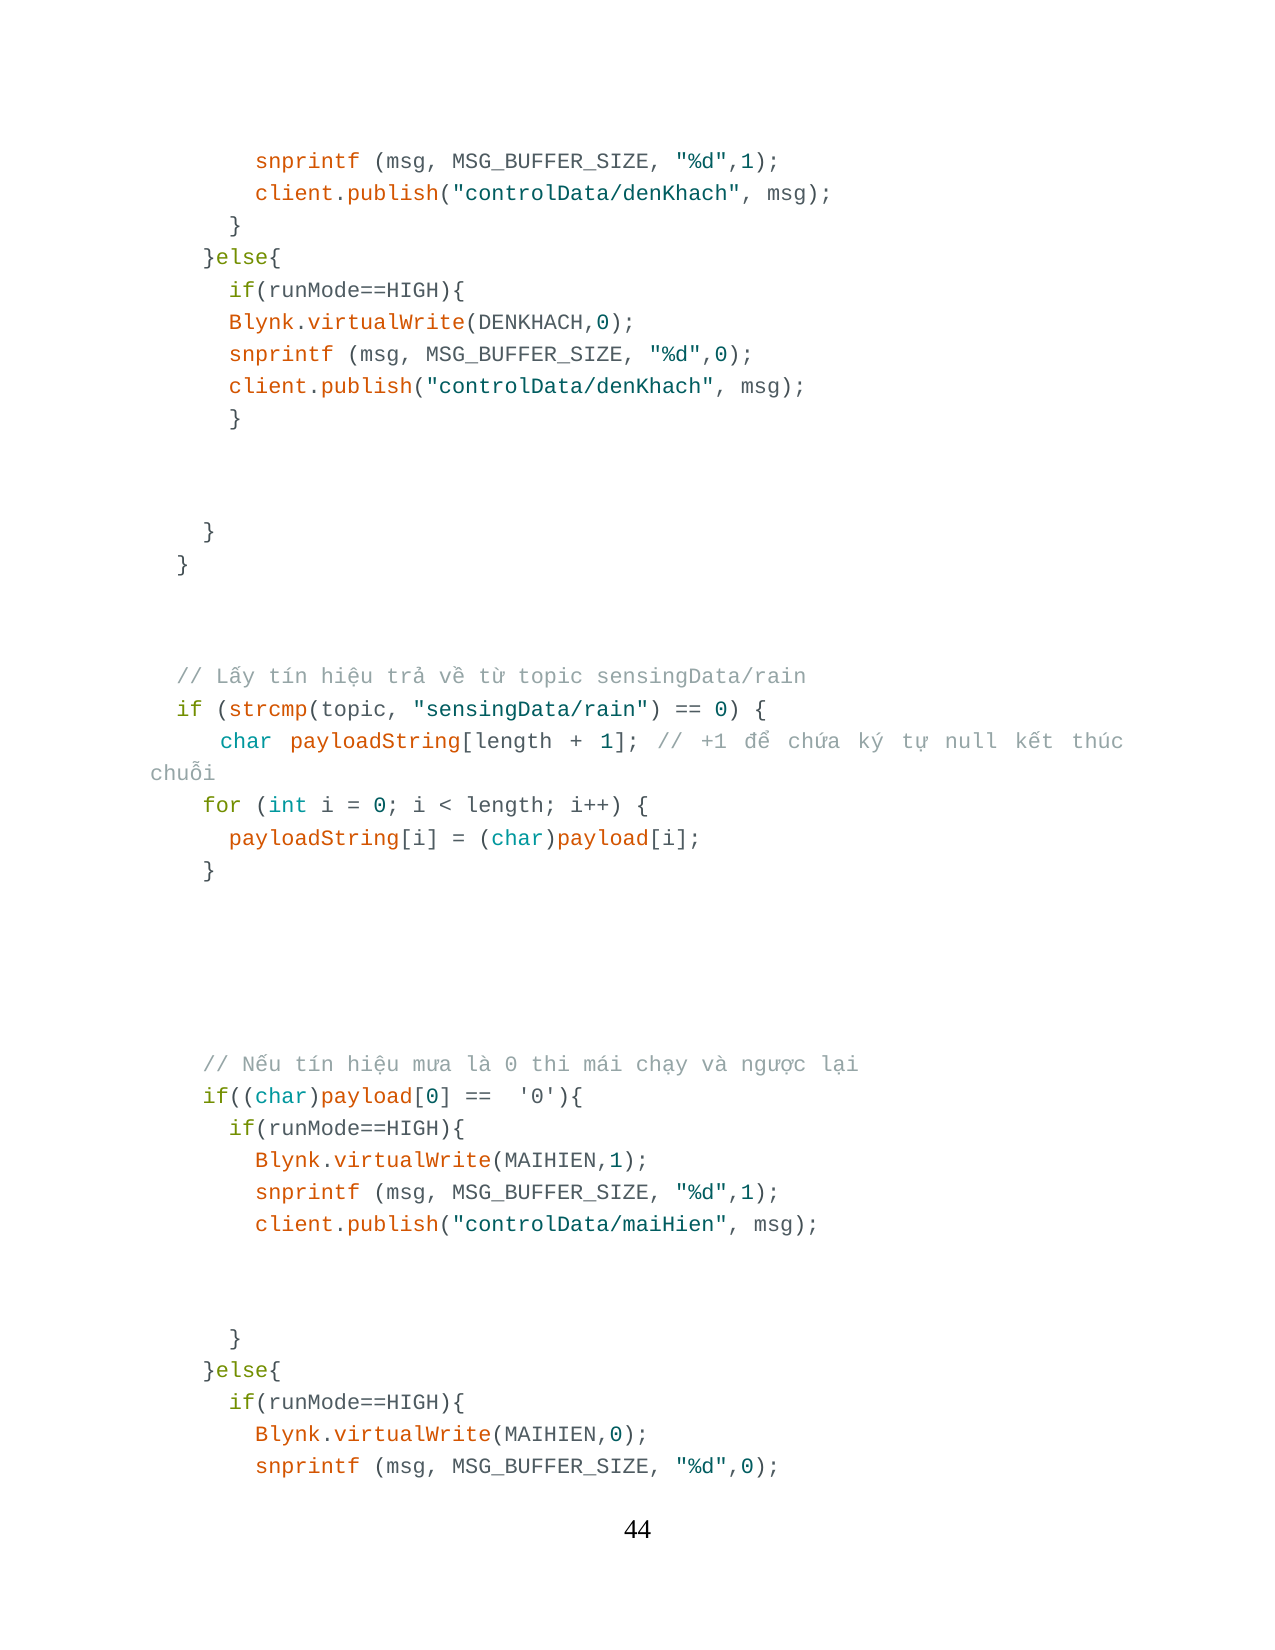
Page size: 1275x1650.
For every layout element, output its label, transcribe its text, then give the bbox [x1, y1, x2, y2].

text snprintf (msg, MSG_BUFFER_SIZE, "%d",1); [150, 1181, 1125, 1206]
text client.publish("controlData/denKhach", msg); [150, 182, 1125, 207]
text for (int i = 0; i < length; i++) { [150, 794, 1125, 819]
text Blynk.virtualWrite(MAIHIEN,0); [150, 1423, 1125, 1448]
text char payloadString[length + 1]; // +1 để chứa ký tự null kết thúc chuỗi [150, 730, 1125, 787]
text client.publish("controlData/denKhach", msg); [150, 375, 1125, 400]
text // Nếu tín hiệu mưa là 0 thi mái chạy và ngược lại [150, 1053, 1125, 1077]
text Blynk.virtualWrite(MAIHIEN,1); [150, 1149, 1125, 1174]
text if (strcmp(topic, "sensingData/rain") == 0) { [150, 698, 1125, 723]
text if((char)payload[0] == '0'){ [150, 1085, 1125, 1110]
text if(runMode==HIGH){ [150, 1117, 1125, 1142]
text }else{ [150, 1359, 1125, 1384]
text payloadString[i] = (char)payload[i]; [150, 827, 1125, 851]
text snprintf (msg, MSG_BUFFER_SIZE, "%d",1); [150, 150, 1125, 175]
text if(runMode==HIGH){ [150, 1391, 1125, 1416]
text } [150, 553, 1125, 577]
text snprintf (msg, MSG_BUFFER_SIZE, "%d",0); [150, 343, 1125, 368]
text } [150, 521, 1125, 545]
text }else{ [150, 247, 1125, 271]
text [150, 1214, 1125, 1238]
text } [150, 859, 1125, 884]
text // Lấy tín hiệu trả về từ topic sensingData/rain [150, 666, 1125, 691]
text if(runMode==HIGH){ [150, 279, 1125, 303]
text } [150, 1327, 1125, 1351]
text } [150, 214, 1125, 239]
text snprintf (msg, MSG_BUFFER_SIZE, "%d",0); [150, 1455, 1125, 1480]
text Blynk.virtualWrite(DENKHACH,0); [150, 311, 1125, 336]
text } [150, 407, 1125, 432]
